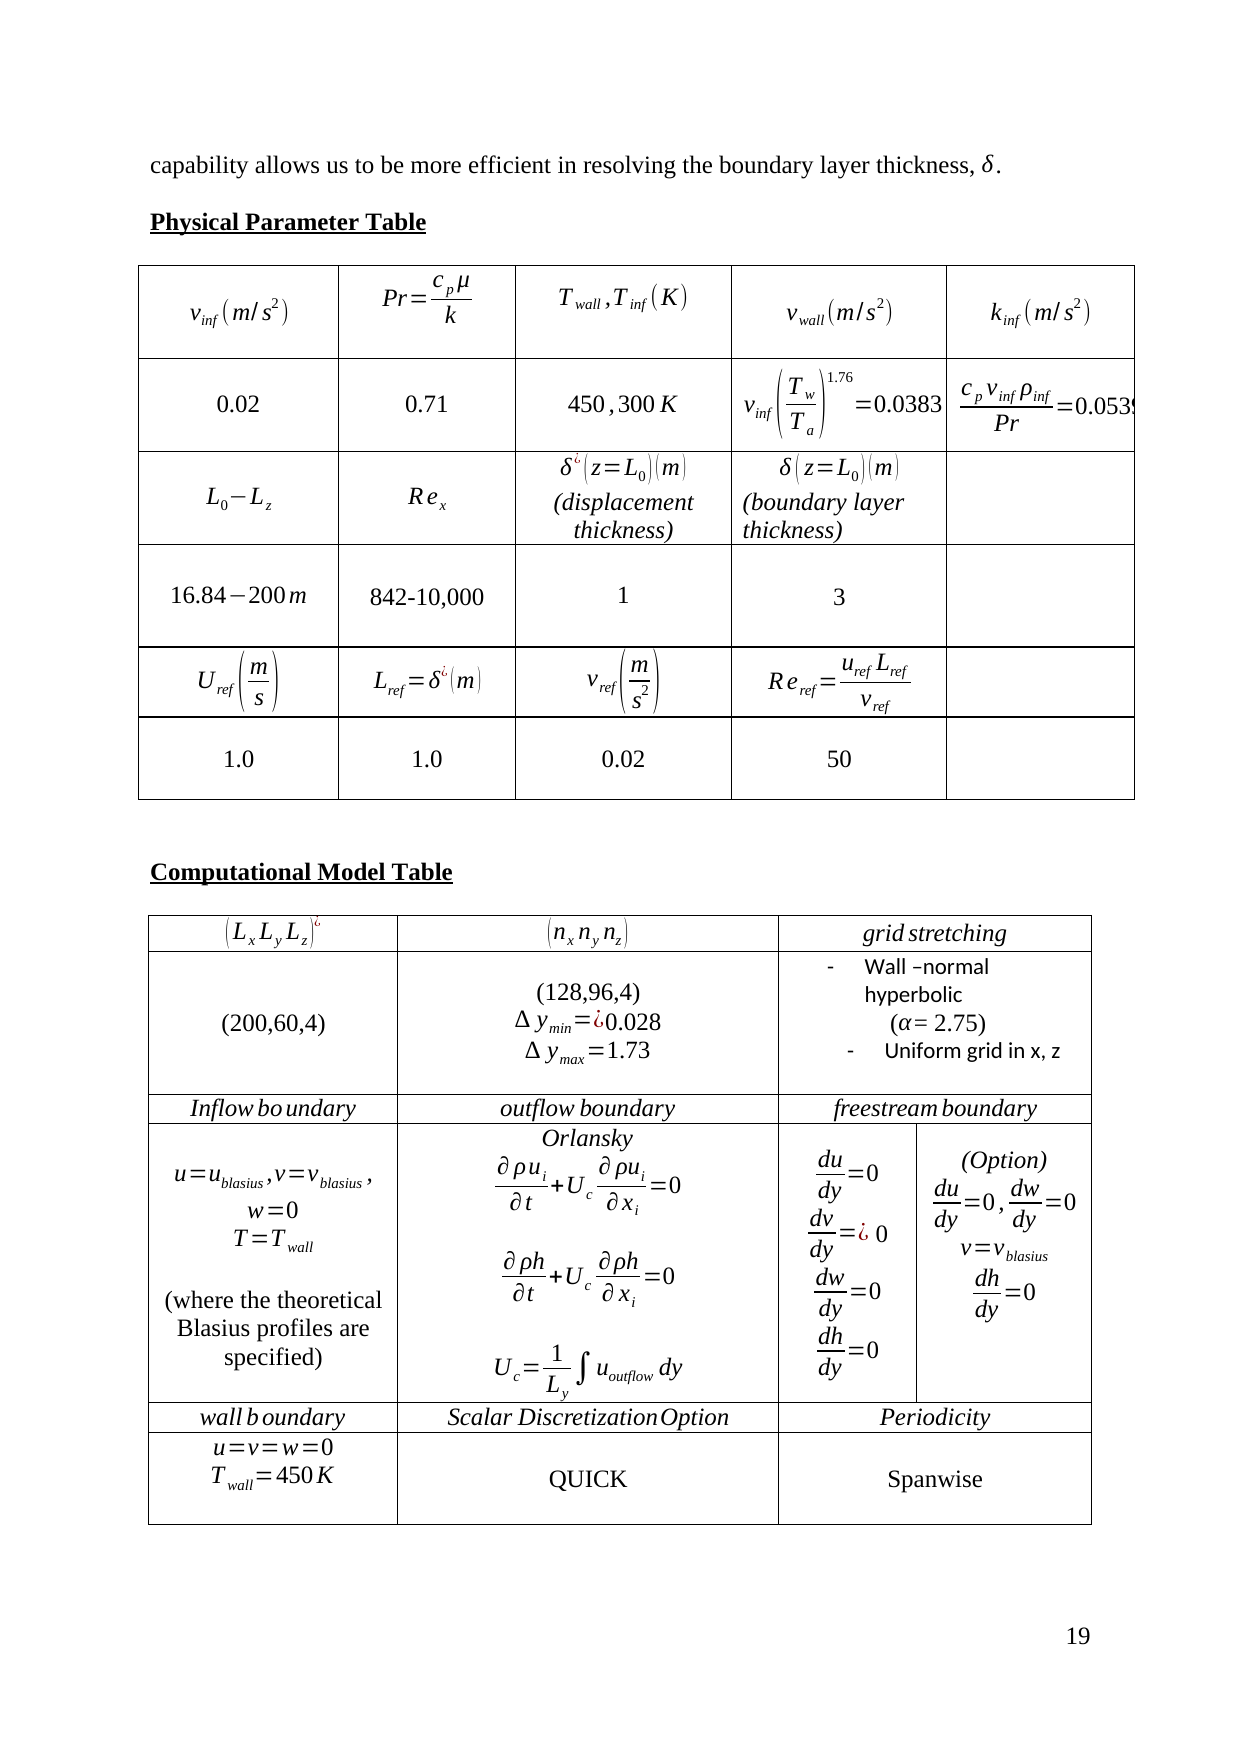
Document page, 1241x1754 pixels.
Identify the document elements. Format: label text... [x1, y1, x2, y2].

table_cell QUICK [398, 1433, 778, 1524]
table_cell [398, 1095, 778, 1123]
table_cell 3 [732, 545, 946, 646]
table_cell 50 [732, 718, 946, 799]
text Computational Model Table [150, 857, 1090, 886]
table_cell 0 [779, 1124, 916, 1402]
table_cell (Option) [917, 1124, 1091, 1402]
table_cell 0.02 [516, 718, 731, 799]
table_cell (where the theoretical Blasius profiles are specified) [149, 1124, 397, 1402]
table_cell [339, 452, 515, 544]
table_cell [398, 1124, 778, 1402]
table_cell 1.0 [139, 718, 338, 799]
table_cell (boundary layer thickness) [732, 452, 946, 544]
table_header [516, 266, 731, 357]
table_cell [139, 452, 338, 544]
text Physical Parameter Table [150, 207, 1090, 236]
table_cell [139, 359, 338, 451]
table_cell [149, 1433, 397, 1524]
table_cell [947, 545, 1134, 646]
table_header [398, 916, 778, 951]
table_cell [516, 545, 731, 646]
table_header [732, 266, 946, 357]
table_cell [947, 648, 1134, 716]
table_header [947, 266, 1134, 357]
table_header [149, 916, 397, 951]
table_cell [779, 1095, 1091, 1123]
table_cell [516, 359, 731, 451]
table_cell [947, 718, 1134, 799]
table_cell [947, 359, 1134, 451]
table_header [139, 266, 338, 357]
table_cell 842-10,000 [339, 545, 515, 646]
table_cell Spanwise [779, 1433, 1091, 1524]
table_cell [339, 359, 515, 451]
table_cell [732, 648, 946, 716]
table_cell [779, 1403, 1091, 1432]
table_cell Wall –normal hyperbolic (= 2.75) Uniform grid in x, z [779, 952, 1091, 1093]
table_cell 1.0 [339, 718, 515, 799]
table_cell (displacement thickness) [516, 452, 731, 544]
table_header [339, 266, 515, 357]
table_cell [516, 648, 731, 716]
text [150, 150, 1090, 179]
table_cell (200,60,4) [149, 952, 397, 1093]
table_cell [139, 545, 338, 646]
table_cell [139, 648, 338, 716]
table_cell [149, 1403, 397, 1432]
table_cell [732, 359, 946, 451]
table_cell [398, 1403, 778, 1432]
table_cell [947, 452, 1134, 544]
table_header [779, 916, 1091, 951]
table_cell (128,96,4) 0.028 [398, 952, 778, 1093]
table_cell [339, 648, 515, 716]
table_cell [149, 1095, 397, 1123]
